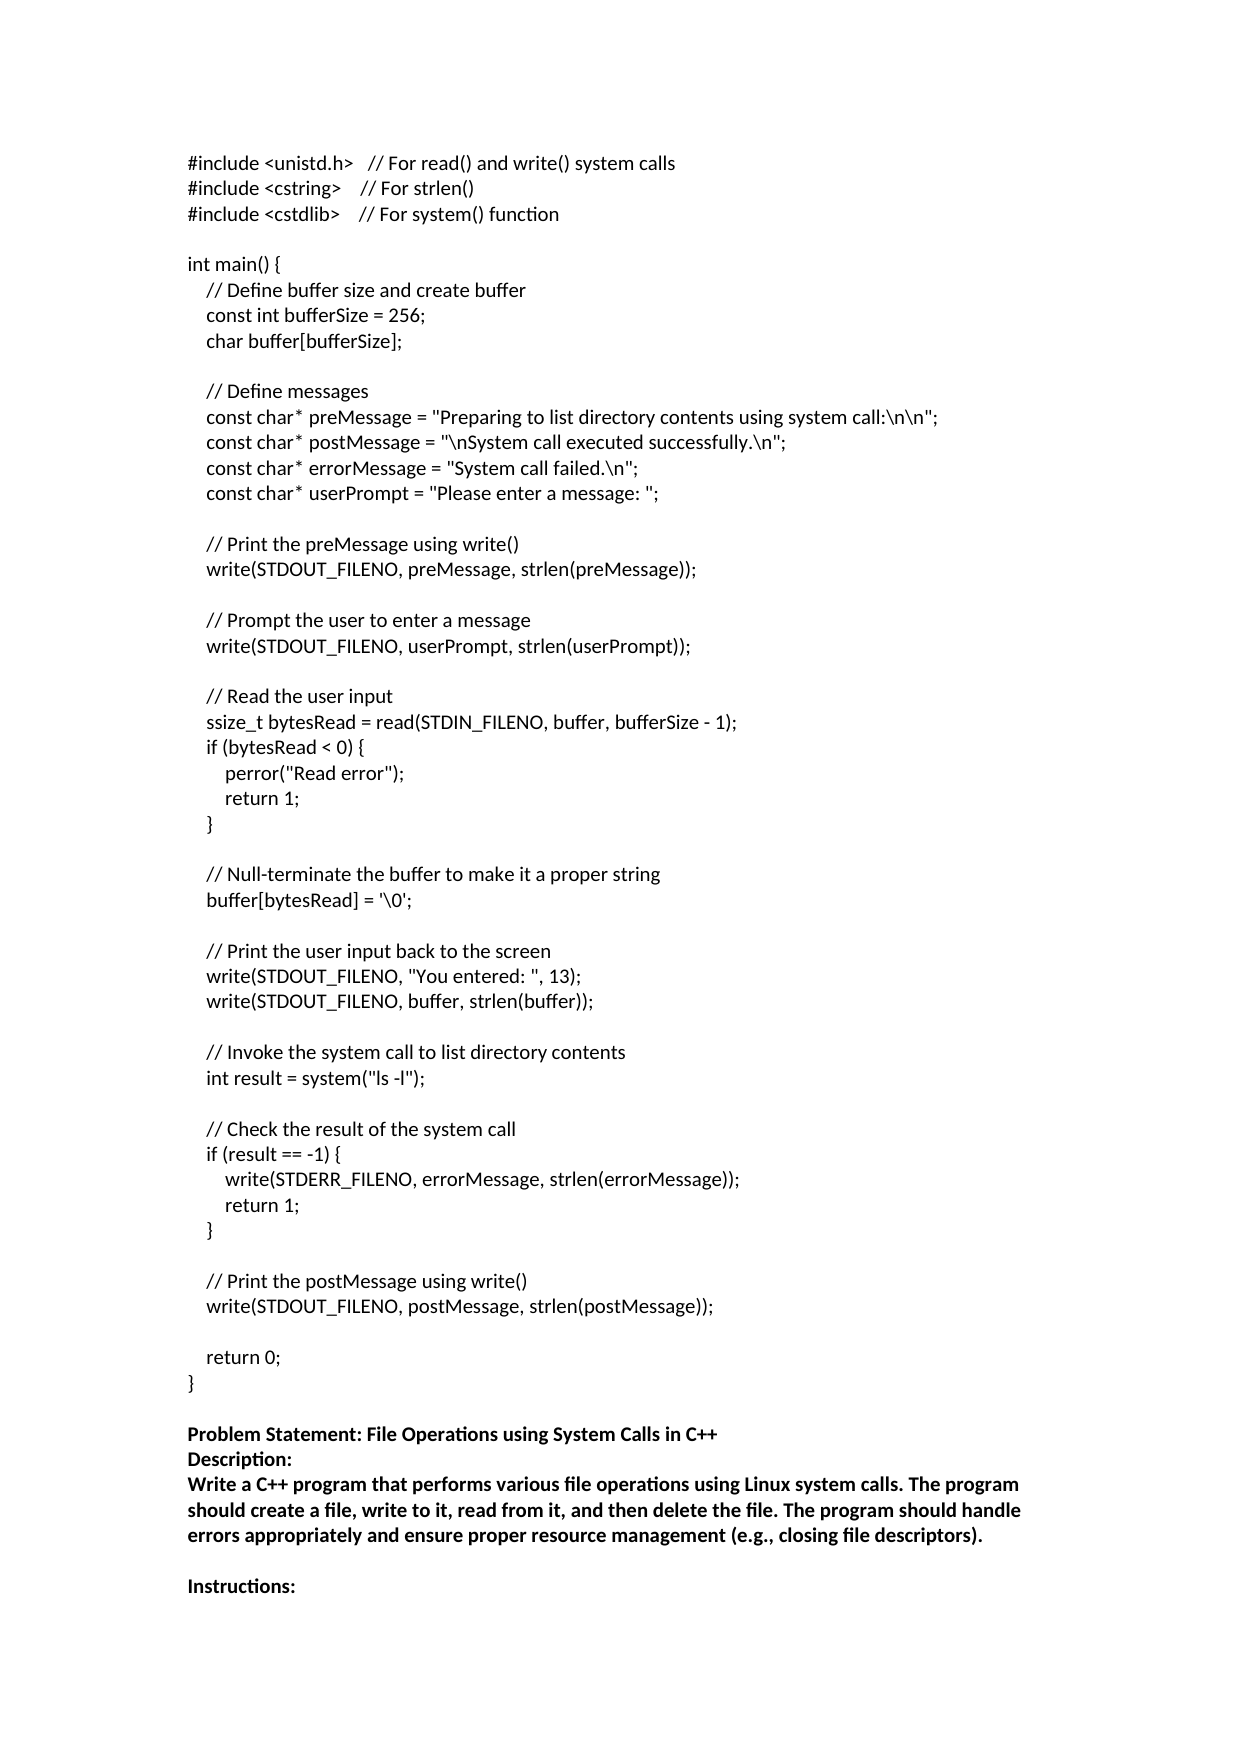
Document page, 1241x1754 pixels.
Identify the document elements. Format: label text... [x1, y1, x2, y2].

text #include <unistd.h> // For read() and write() system calls [187, 150, 1053, 175]
text // Print the postMessage using write() [187, 1268, 1053, 1294]
text write(STDOUT_FILENO, "You entered: ", 13); [187, 963, 1053, 989]
text // Print the user input back to the screen [187, 938, 1053, 963]
text } [187, 1217, 1053, 1243]
text return 1; [187, 1192, 1053, 1217]
text if (result == -1) { [187, 1141, 1053, 1167]
text Instructions: [187, 1573, 1053, 1599]
text #include <cstring> // For strlen() [187, 175, 1053, 201]
text const int bufferSize = 256; [187, 302, 1053, 328]
text write(STDOUT_FILENO, userPrompt, strlen(userPrompt)); [187, 633, 1053, 658]
text buffer[bytesRead] = '\0'; [187, 887, 1053, 912]
text int result = system("ls -l"); [187, 1065, 1053, 1090]
text write(STDOUT_FILENO, postMessage, strlen(postMessage)); [187, 1294, 1053, 1319]
text // Check the result of the system call [187, 1116, 1053, 1141]
text int main() { [187, 252, 1053, 277]
text const char* errorMessage = "System call failed.\n"; [187, 455, 1053, 480]
text char buffer[bufferSize]; [187, 328, 1053, 353]
text ssize_t bytesRead = read(STDIN_FILENO, buffer, bufferSize - 1); [187, 709, 1053, 734]
text const char* userPrompt = "Please enter a message: "; [187, 480, 1053, 506]
text // Read the user input [187, 684, 1053, 709]
text // Invoke the system call to list directory contents [187, 1039, 1053, 1065]
text const char* postMessage = "\nSystem call executed successfully.\n"; [187, 429, 1053, 455]
text // Define messages [187, 379, 1053, 404]
text #include <cstdlib> // For system() function [187, 201, 1053, 226]
text } [187, 1370, 1053, 1395]
text // Print the preMessage using write() [187, 531, 1053, 557]
text // Define buffer size and create buffer [187, 277, 1053, 302]
text Problem Statement: File Operations using System Calls in C++ [187, 1421, 1053, 1446]
text Description: [187, 1446, 1053, 1472]
text const char* preMessage = "Preparing to list directory contents using system call:\n\n"; [187, 404, 1053, 429]
text write(STDERR_FILENO, errorMessage, strlen(errorMessage)); [187, 1167, 1053, 1192]
text write(STDOUT_FILENO, buffer, strlen(buffer)); [187, 989, 1053, 1014]
text if (bytesRead < 0) { [187, 734, 1053, 760]
text return 1; [187, 785, 1053, 811]
text // Null-terminate the buffer to make it a proper string [187, 862, 1053, 887]
text write(STDOUT_FILENO, preMessage, strlen(preMessage)); [187, 557, 1053, 582]
text perror("Read error"); [187, 760, 1053, 785]
text // Prompt the user to enter a message [187, 607, 1053, 633]
text return 0; [187, 1344, 1053, 1370]
text } [187, 811, 1053, 836]
text Write a C++ program that performs various file operations using Linux system calls. The program should create a file, write to it, read from it, and then delete the file. The program should handle errors appropriately and ensure proper resource management (e.g., closing file descriptors). [187, 1472, 1053, 1548]
